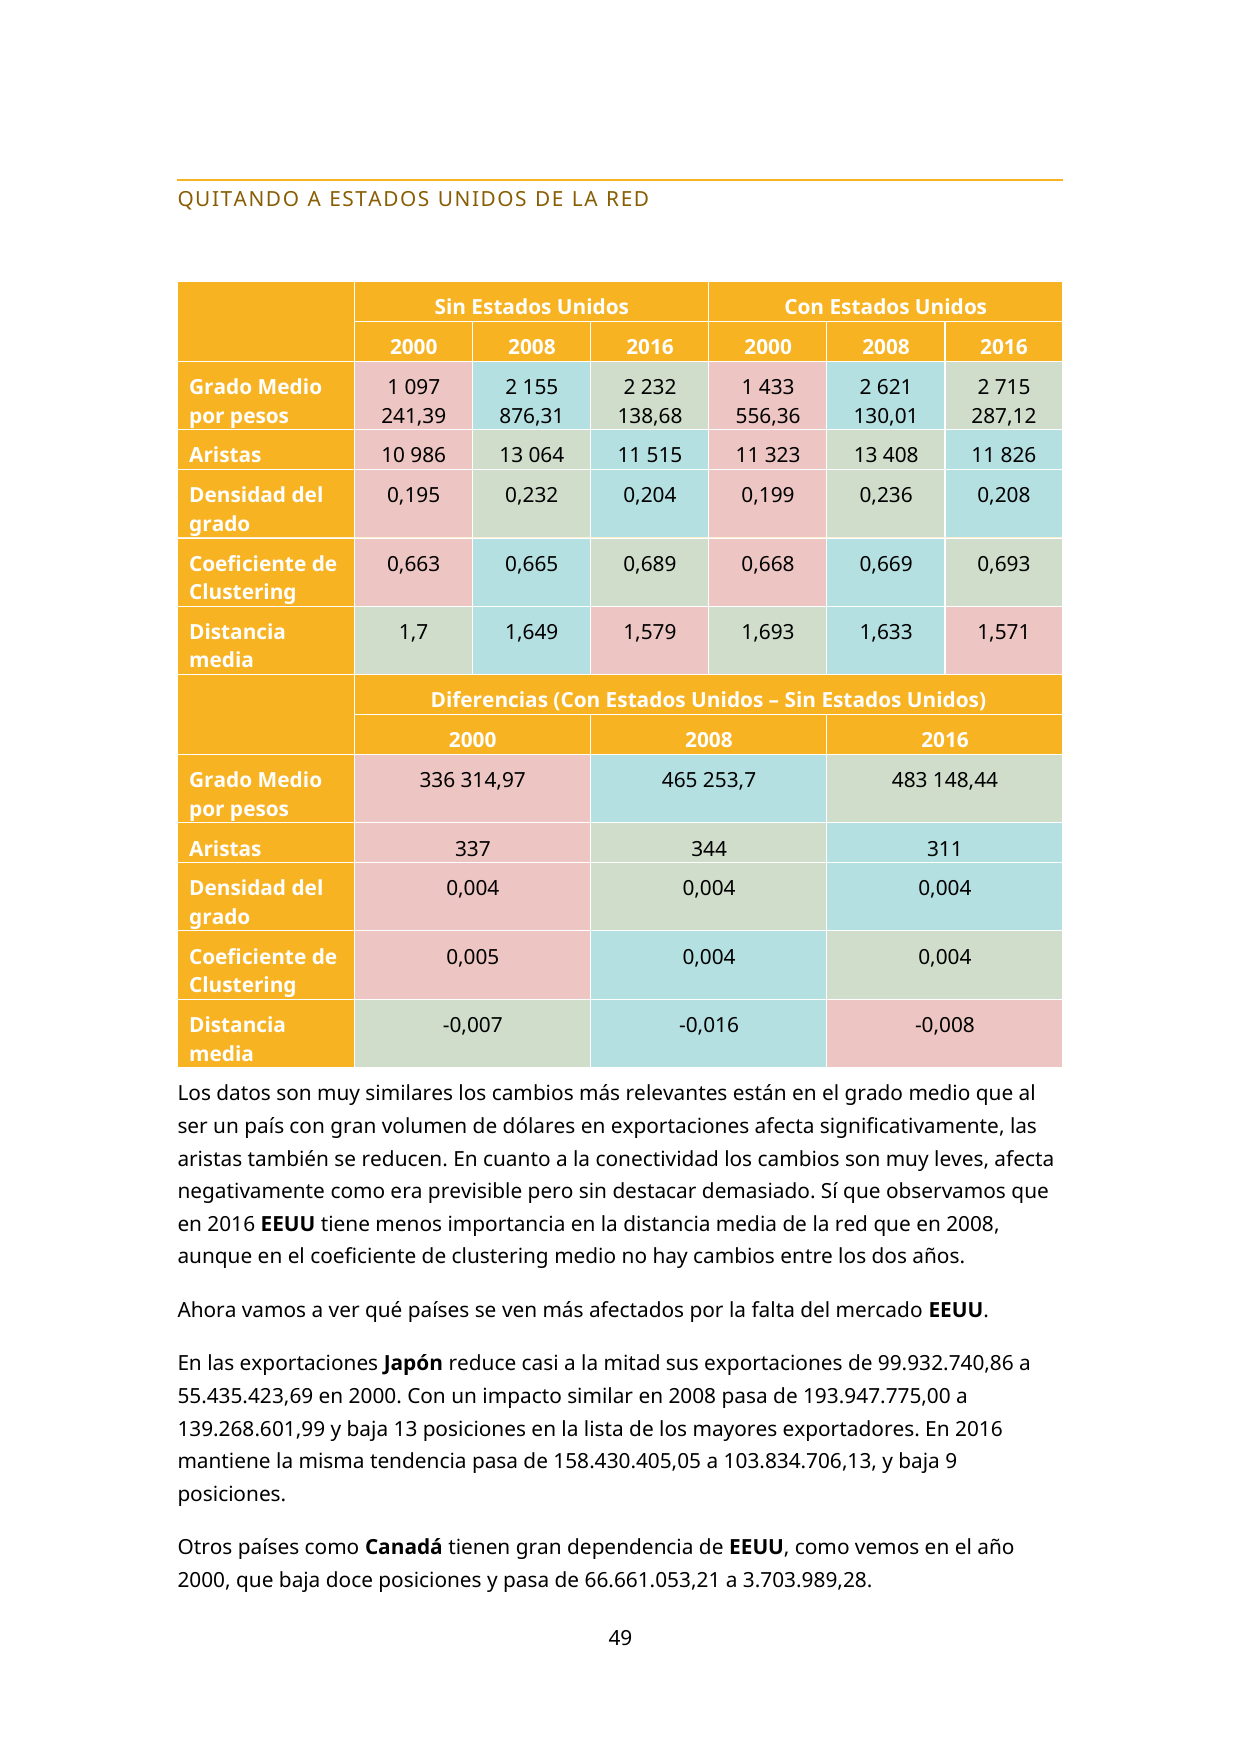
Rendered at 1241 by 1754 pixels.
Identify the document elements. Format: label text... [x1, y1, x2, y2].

table_cell 483 148,44 [827, 755, 1062, 822]
table_cell 1 097 241,39 [355, 362, 472, 429]
table_cell 1,693 [709, 607, 826, 674]
table_cell 0,004 [355, 863, 590, 930]
text Ahora vamos a ver qué países se ven más afectados por la falta del mercado EEUU. [177, 1295, 1063, 1323]
table_cell 0,004 [591, 863, 826, 930]
table_cell 0,669 [827, 539, 944, 606]
table_cell -0,016 [591, 1000, 826, 1067]
table_cell 1,7 [355, 607, 472, 674]
table_cell Grado Medio por pesos [178, 362, 354, 429]
table_cell 0,004 [591, 931, 826, 999]
table_cell 2016 [946, 322, 1062, 361]
table_header [178, 282, 354, 361]
table_cell 11 323 [709, 430, 826, 469]
table_cell 344 [591, 823, 826, 862]
table_cell Aristas [178, 823, 354, 862]
table_cell 0,208 [946, 470, 1062, 537]
table_cell 2 715 287,12 [946, 362, 1062, 429]
table_cell 0,195 [355, 470, 472, 537]
table_cell 2008 [827, 322, 944, 361]
table_cell Aristas [178, 430, 354, 469]
table_cell 2 621 130,01 [827, 362, 944, 429]
table_cell Distancia media [178, 607, 354, 674]
table_cell 311 [827, 823, 1062, 862]
table_cell 2008 [591, 715, 826, 754]
table_cell 2000 [355, 322, 472, 361]
table_cell 2008 [473, 322, 590, 361]
table_cell 0,693 [946, 539, 1062, 606]
table_cell 1,579 [591, 607, 708, 674]
table_cell 0,236 [827, 470, 944, 537]
table_cell Densidad del grado [178, 863, 354, 930]
table_cell 0,665 [473, 539, 590, 606]
table_cell 1 433 556,36 [709, 362, 826, 429]
table_header Con Estados Unidos [709, 282, 1062, 321]
table_cell 465 253,7 [591, 755, 826, 822]
table_cell Distancia media [178, 1000, 354, 1067]
subtitle Quitando a Estados Unidos de la red [177, 181, 1063, 213]
table_cell 0,204 [591, 470, 708, 537]
table_cell Coeficiente de Clustering [178, 539, 354, 606]
table_cell 2000 [355, 715, 590, 754]
text Otros países como Canadá tienen gran dependencia de EEUU, como vemos en el año 2000, que baja doce posiciones y pasa de 66.661.053,21 a 3.703.989,28. [177, 1532, 1063, 1593]
table_cell Densidad del grado [178, 470, 354, 537]
table_cell 0,005 [355, 931, 590, 999]
text En las exportaciones Japón reduce casi a la mitad sus exportaciones de 99.932.740,86 a 55.435.423,69 en 2000. Con un impacto similar en 2008 pasa de 193.947.775,00 a 139.268.601,99 y baja 13 posiciones en la lista de los mayores exportadores. En 2016 mantiene la misma tendencia pasa de 158.430.405,05 a 103.834.706,13, y baja 9 posiciones. [177, 1348, 1063, 1507]
table_cell Diferencias (Con Estados Unidos – Sin Estados Unidos) [355, 675, 1062, 714]
table_cell 2 232 138,68 [591, 362, 708, 429]
table_cell 0,232 [473, 470, 590, 537]
table_cell 11 826 [946, 430, 1062, 469]
table_cell 1,571 [946, 607, 1062, 674]
text Los datos son muy similares los cambios más relevantes están en el grado medio que al ser un país con gran volumen de dólares en exportaciones afecta significativamente, las aristas también se reducen. En cuanto a la conectividad los cambios son muy leves, afecta negativamente como era previsible pero sin destacar demasiado. Sí que observamos que en 2016 EEUU tiene menos importancia en la distancia media de la red que en 2008, aunque en el coeficiente de clustering medio no hay cambios entre los dos años. [177, 1078, 1063, 1270]
table_cell 10 986 [355, 430, 472, 469]
table_cell 2016 [827, 715, 1062, 754]
table_cell 2 155 876,31 [473, 362, 590, 429]
table_cell Coeficiente de Clustering [178, 931, 354, 999]
table_cell 11 515 [591, 430, 708, 469]
table_cell 13 408 [827, 430, 944, 469]
table_cell 1,649 [473, 607, 590, 674]
table_cell 1,633 [827, 607, 944, 674]
table_cell 2016 [591, 322, 708, 361]
table_header Sin Estados Unidos [355, 282, 708, 321]
table_cell 0,668 [709, 539, 826, 606]
table_cell 336 314,97 [355, 755, 590, 822]
table_cell 0,689 [591, 539, 708, 606]
table_cell 337 [355, 823, 590, 862]
table_cell [178, 675, 354, 754]
table_cell -0,007 [355, 1000, 590, 1067]
table_cell 2000 [709, 322, 826, 361]
table_cell Grado Medio por pesos [178, 755, 354, 822]
table_cell 0,004 [827, 931, 1062, 999]
table_cell 13 064 [473, 430, 590, 469]
table_cell -0,008 [827, 1000, 1062, 1067]
table_cell 0,663 [355, 539, 472, 606]
table_cell 0,004 [827, 863, 1062, 930]
table_cell 0,199 [709, 470, 826, 537]
